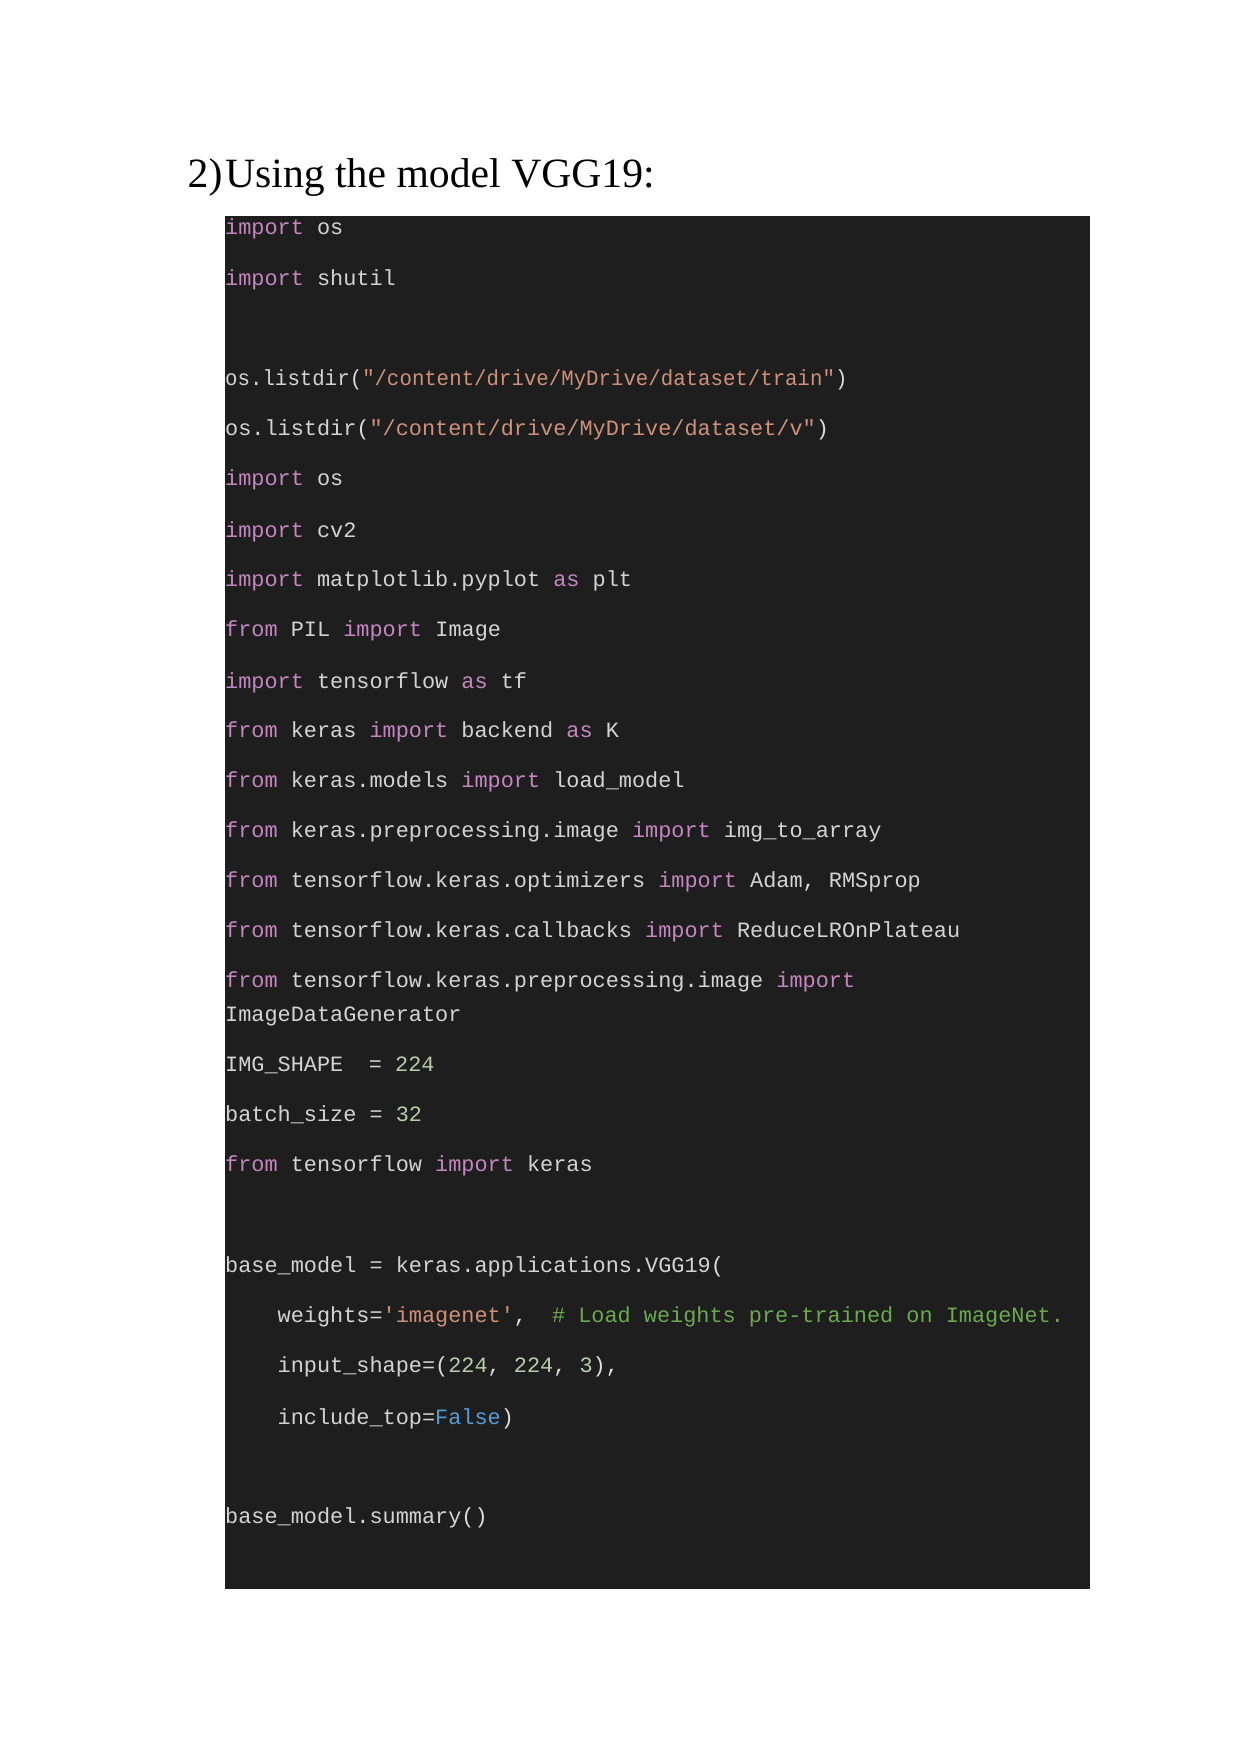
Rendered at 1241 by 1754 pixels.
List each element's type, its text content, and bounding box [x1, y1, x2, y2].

subtitle Using the model VGG19: [187, 148, 1240, 196]
